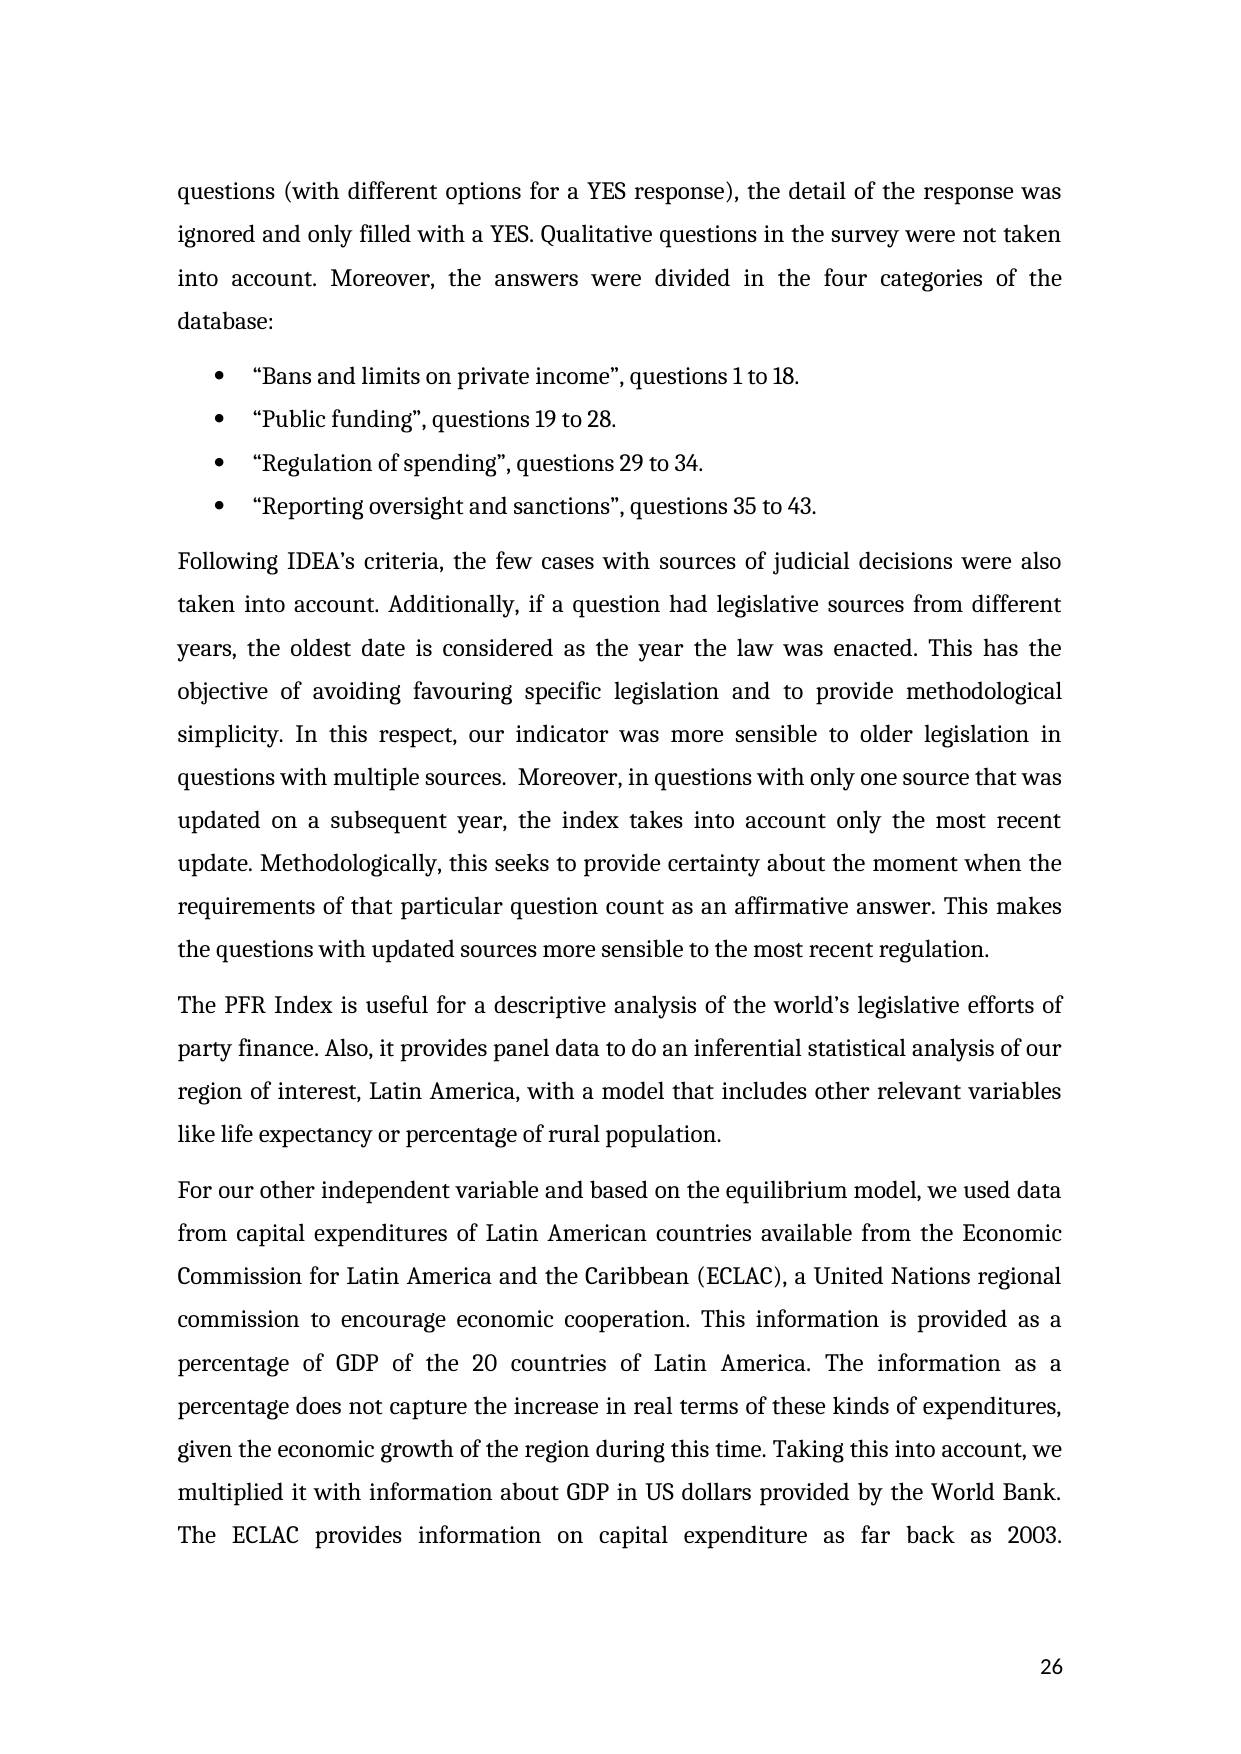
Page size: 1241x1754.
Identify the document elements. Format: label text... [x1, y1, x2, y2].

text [177, 177, 1063, 335]
list “Bans and limits on private income”, questions 1 to 18. [215, 362, 1063, 391]
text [177, 1176, 1063, 1550]
list “Reporting oversight and sanctions”, questions 35 to 43. [215, 492, 1063, 520]
text Following IDEA’s criteria, the few cases with sources of judicial decisions were also taken into account. Additionally, if a question had legislative sources from different years, the oldest date is considered as the year the law was enacted. This has the objective of avoiding favouring specific legislation and to provide methodological simplicity. In this respect, our indicator was more sensible to older legislation in questions with multiple sources. Moreover, in questions with only one source that was updated on a subsequent year, the index takes into account only the most recent update. Methodologically, this seeks to provide certainty about the moment when the requirements of that particular question count as an affirmative answer. This makes the questions with updated sources more sensible to the most recent regulation. [177, 547, 1063, 964]
text The PFR Index is useful for a descriptive analysis of the world’s legislative efforts of party finance. Also, it provides panel data to do an inferential statistical analysis of our region of interest, Latin America, with a model that includes other relevant variables like life expectancy or percentage of rural population. [177, 991, 1063, 1149]
list “Public funding”, questions 19 to 28. [215, 405, 1063, 434]
list “Regulation of spending”, questions 29 to 34. [215, 448, 1063, 477]
